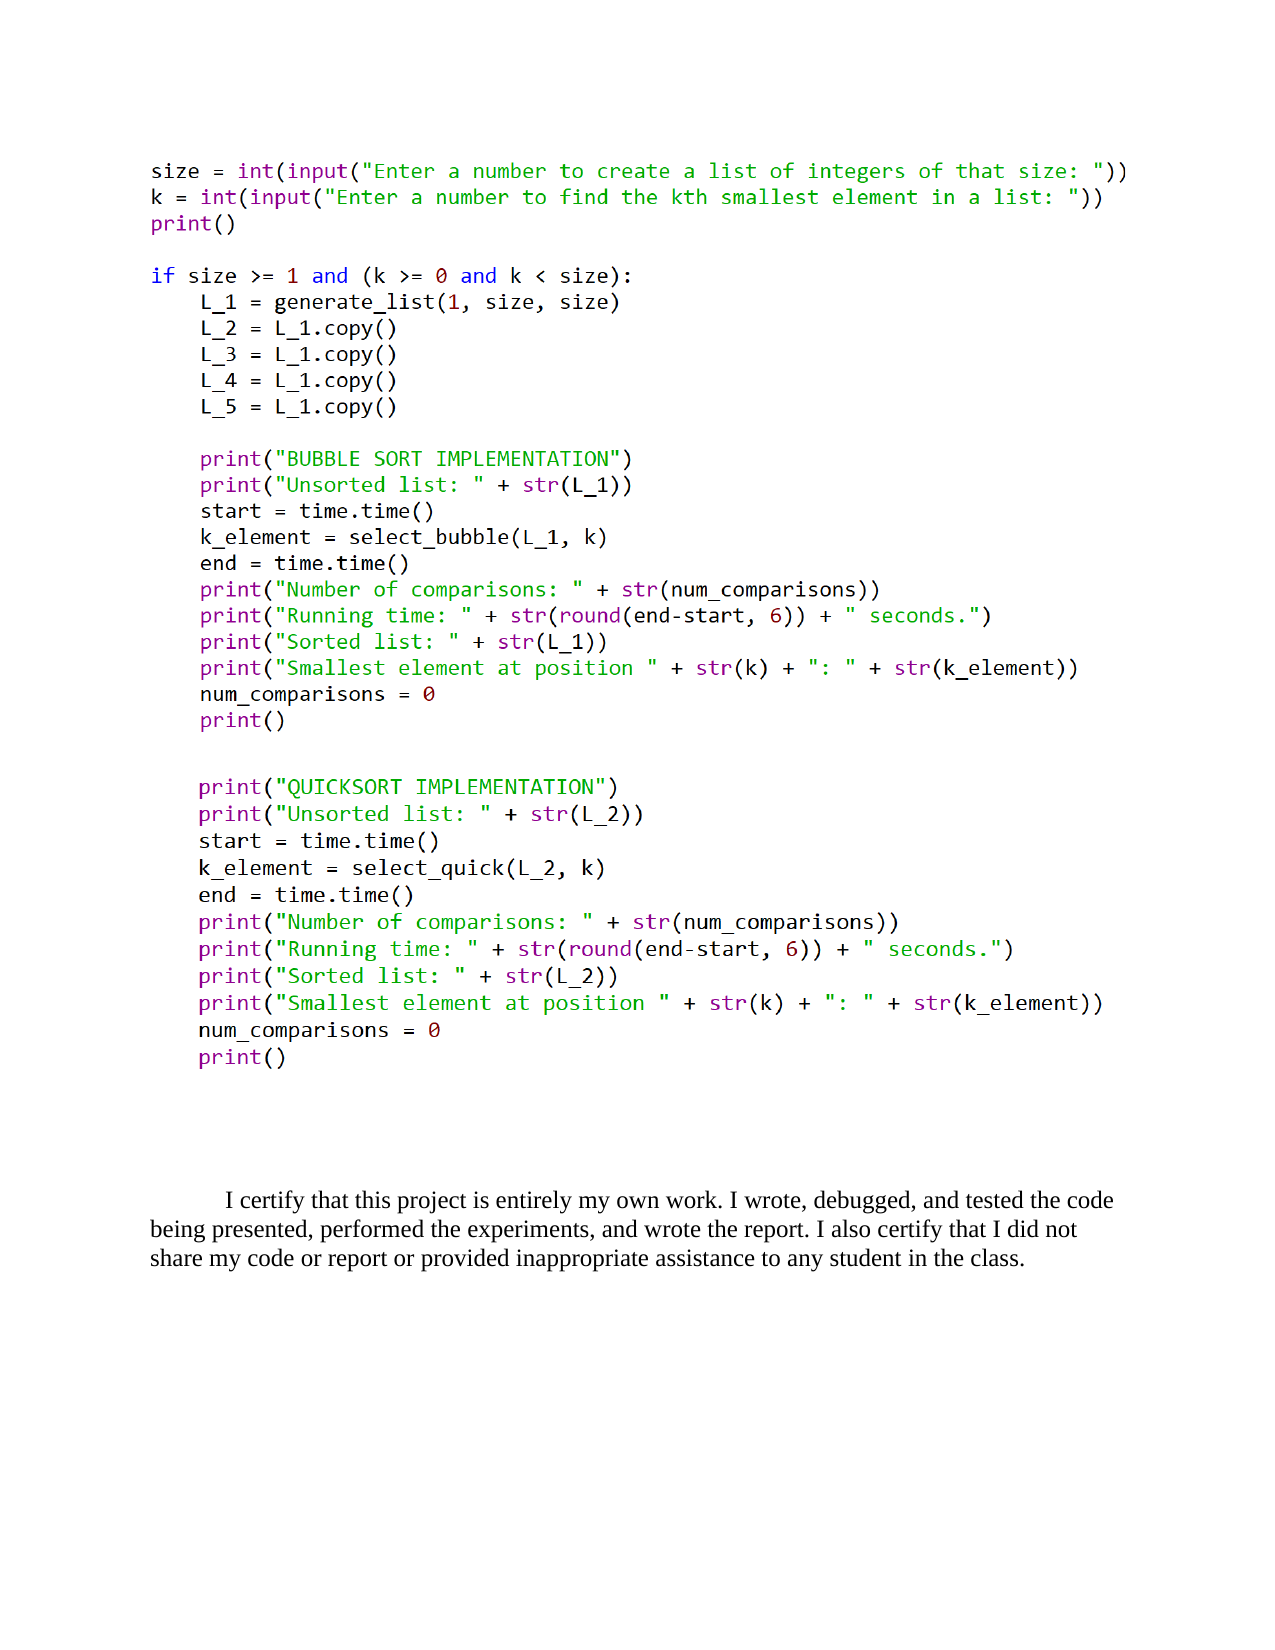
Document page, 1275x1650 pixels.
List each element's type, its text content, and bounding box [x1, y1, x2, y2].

text I certify that this project is entirely my own work. I wrote, debugged, and tested the code being presented, performed the experiments, and wrote the report. I also certify that I did not share my code or report or provided inappropriate assistance to any student in the class. [150, 1185, 1125, 1271]
picture [156, 760, 1125, 1082]
picture [150, 150, 1125, 755]
